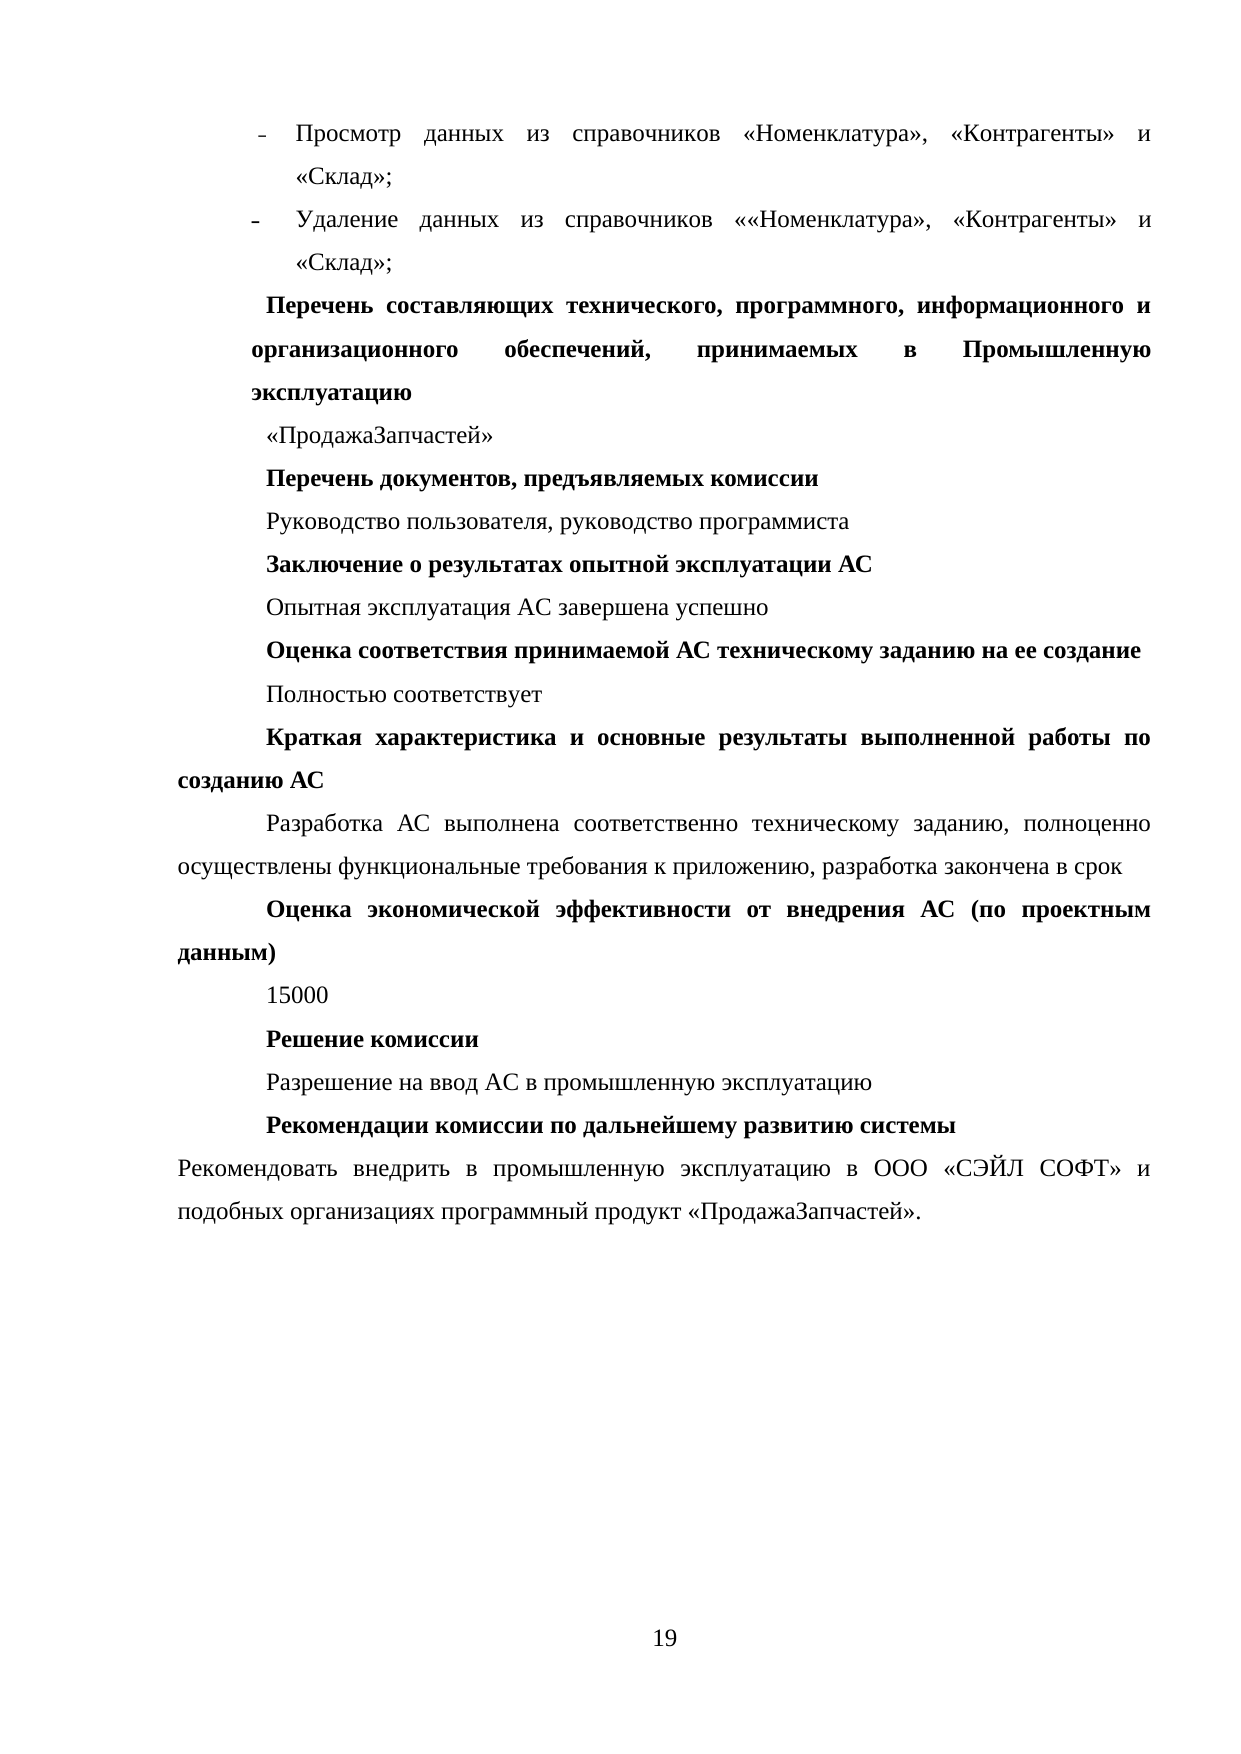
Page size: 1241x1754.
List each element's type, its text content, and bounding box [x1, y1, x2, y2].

text «ПродажаЗапчастей» [177, 420, 1152, 449]
text Рекомендовать внедрить в промышленную эксплуатацию в ООО «СЭЙЛ СОФТ» и подобных организациях программный продукт «ПродажаЗапчастей». [177, 1153, 1152, 1225]
text Разработка АС выполнена соответственно техническому заданию, полноценно осуществлены функциональные требования к приложению, разработка закончена в срок [177, 808, 1152, 880]
text Заключение о результатах опытной эксплуатации АС [177, 549, 1152, 578]
list Удаление данных из справочников ««Номенклатура», «Контрагенты» и «Склад»; [251, 204, 1152, 276]
text Рекомендации комиссии по дальнейшему развитию системы [177, 1110, 1152, 1139]
text Оценка экономической эффективности от внедрения АС (по проектным данным) [177, 894, 1152, 966]
text Перечень документов, предъявляемых комиссии [177, 463, 1152, 492]
text Опытная эксплуатация АС завершена успешно [177, 592, 1152, 621]
text 15000 [177, 981, 1152, 1009]
text Решение комиссии [177, 1024, 1152, 1052]
text Полностью соответствует [177, 679, 1152, 707]
text Краткая характеристика и основные результаты выполненной работы по созданию АС [177, 722, 1152, 794]
text Перечень составляющих технического, программного, информационного и организационного обеспечений, принимаемых в Промышленную эксплуатацию [251, 291, 1152, 406]
text Разрешение на ввод АС в промышленную эксплуатацию [177, 1067, 1152, 1096]
text Оценка соответствия принимаемой АС техническому заданию на ее создание [177, 636, 1152, 664]
text Руководство пользователя, руководство программиста [177, 506, 1152, 535]
list Просмотр данных из справочников «Номенклатура», «Контрагенты» и «Склад»; [258, 118, 1152, 190]
